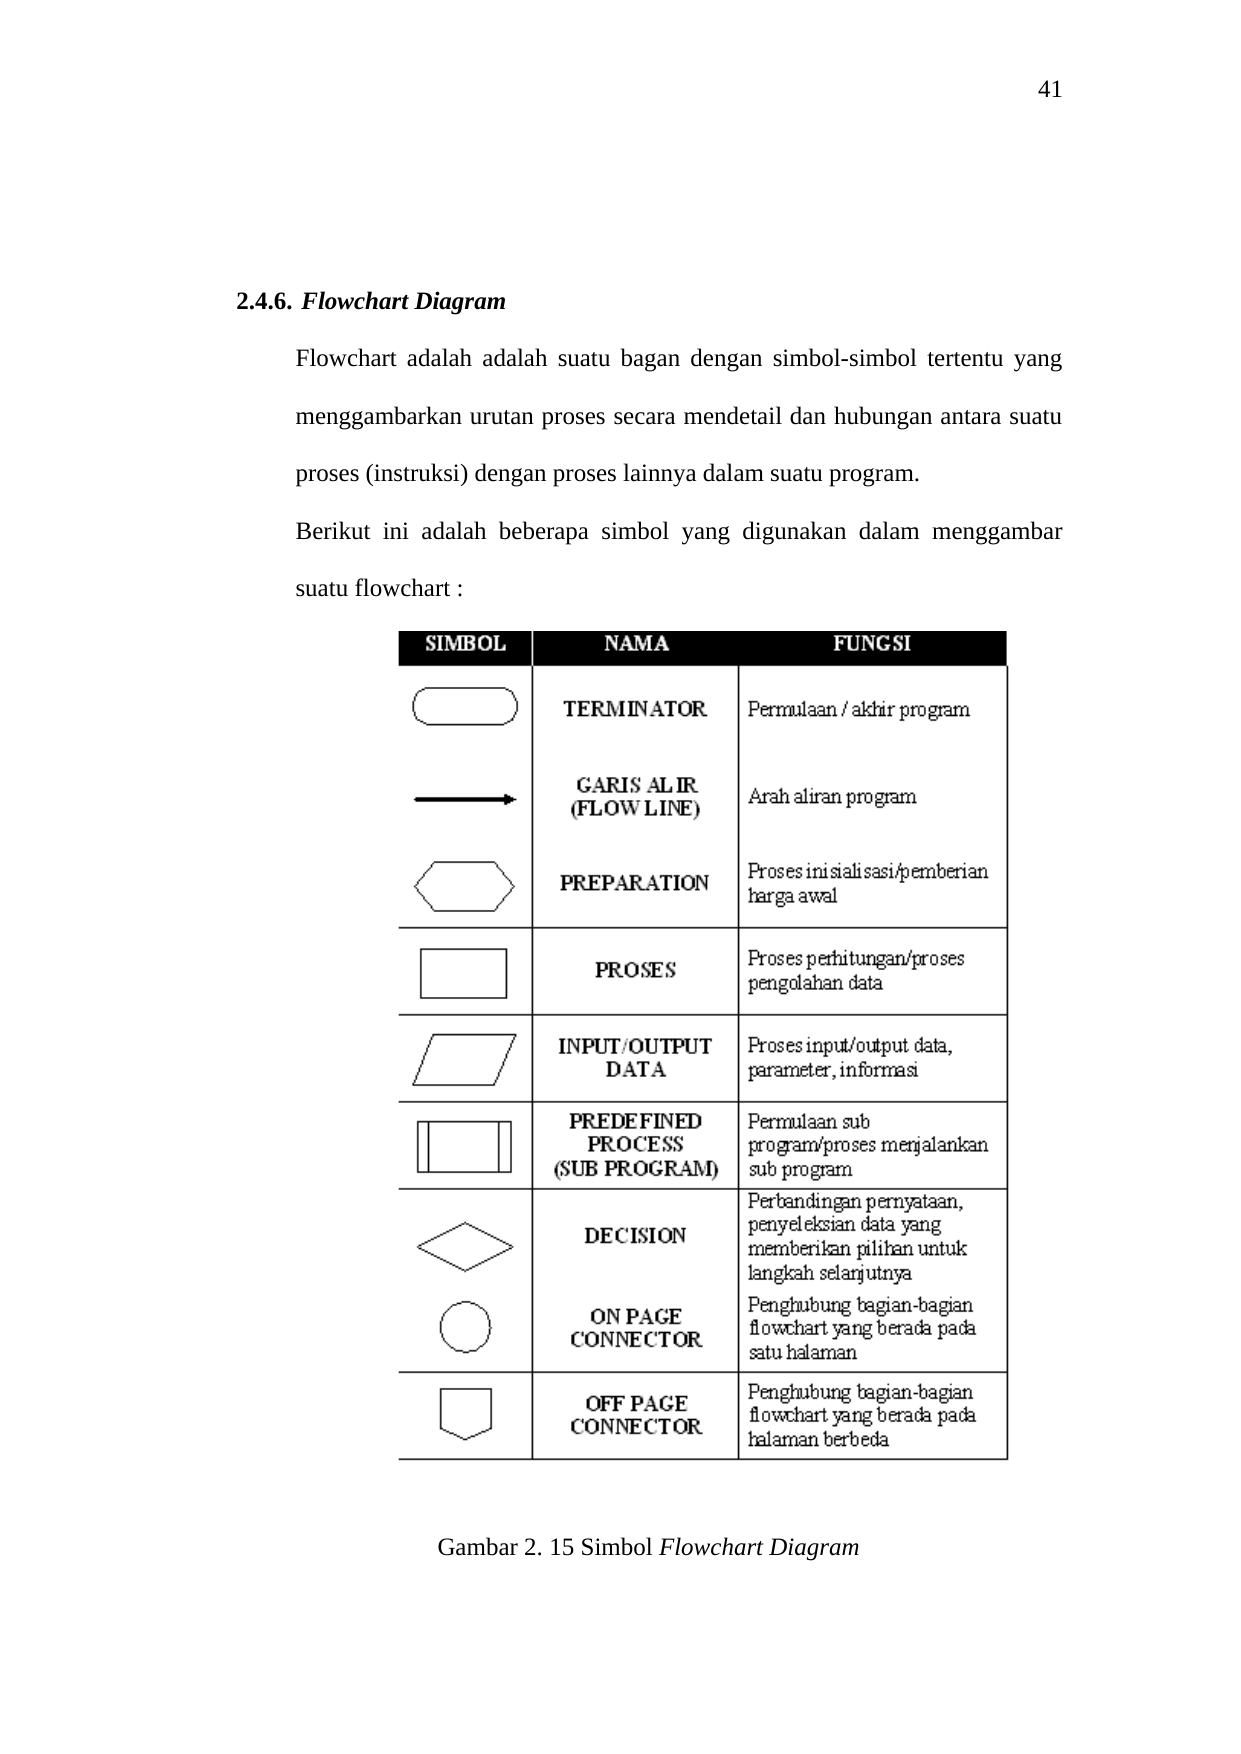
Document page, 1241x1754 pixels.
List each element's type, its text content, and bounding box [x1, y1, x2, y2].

subtitle Flowchart Diagram [236, 286, 1063, 314]
list Berikut ini adalah beberapa simbol yang digunakan dalam menggambar suatu flowchart : [295, 516, 1063, 602]
picture [315, 631, 1097, 1503]
list Flowchart adalah adalah suatu bagan dengan simbol-simbol tertentu yang menggambarkan urutan proses secara mendetail dan hubungan antara suatu proses (instruksi) dengan proses lainnya dalam suatu program. [295, 343, 1063, 487]
